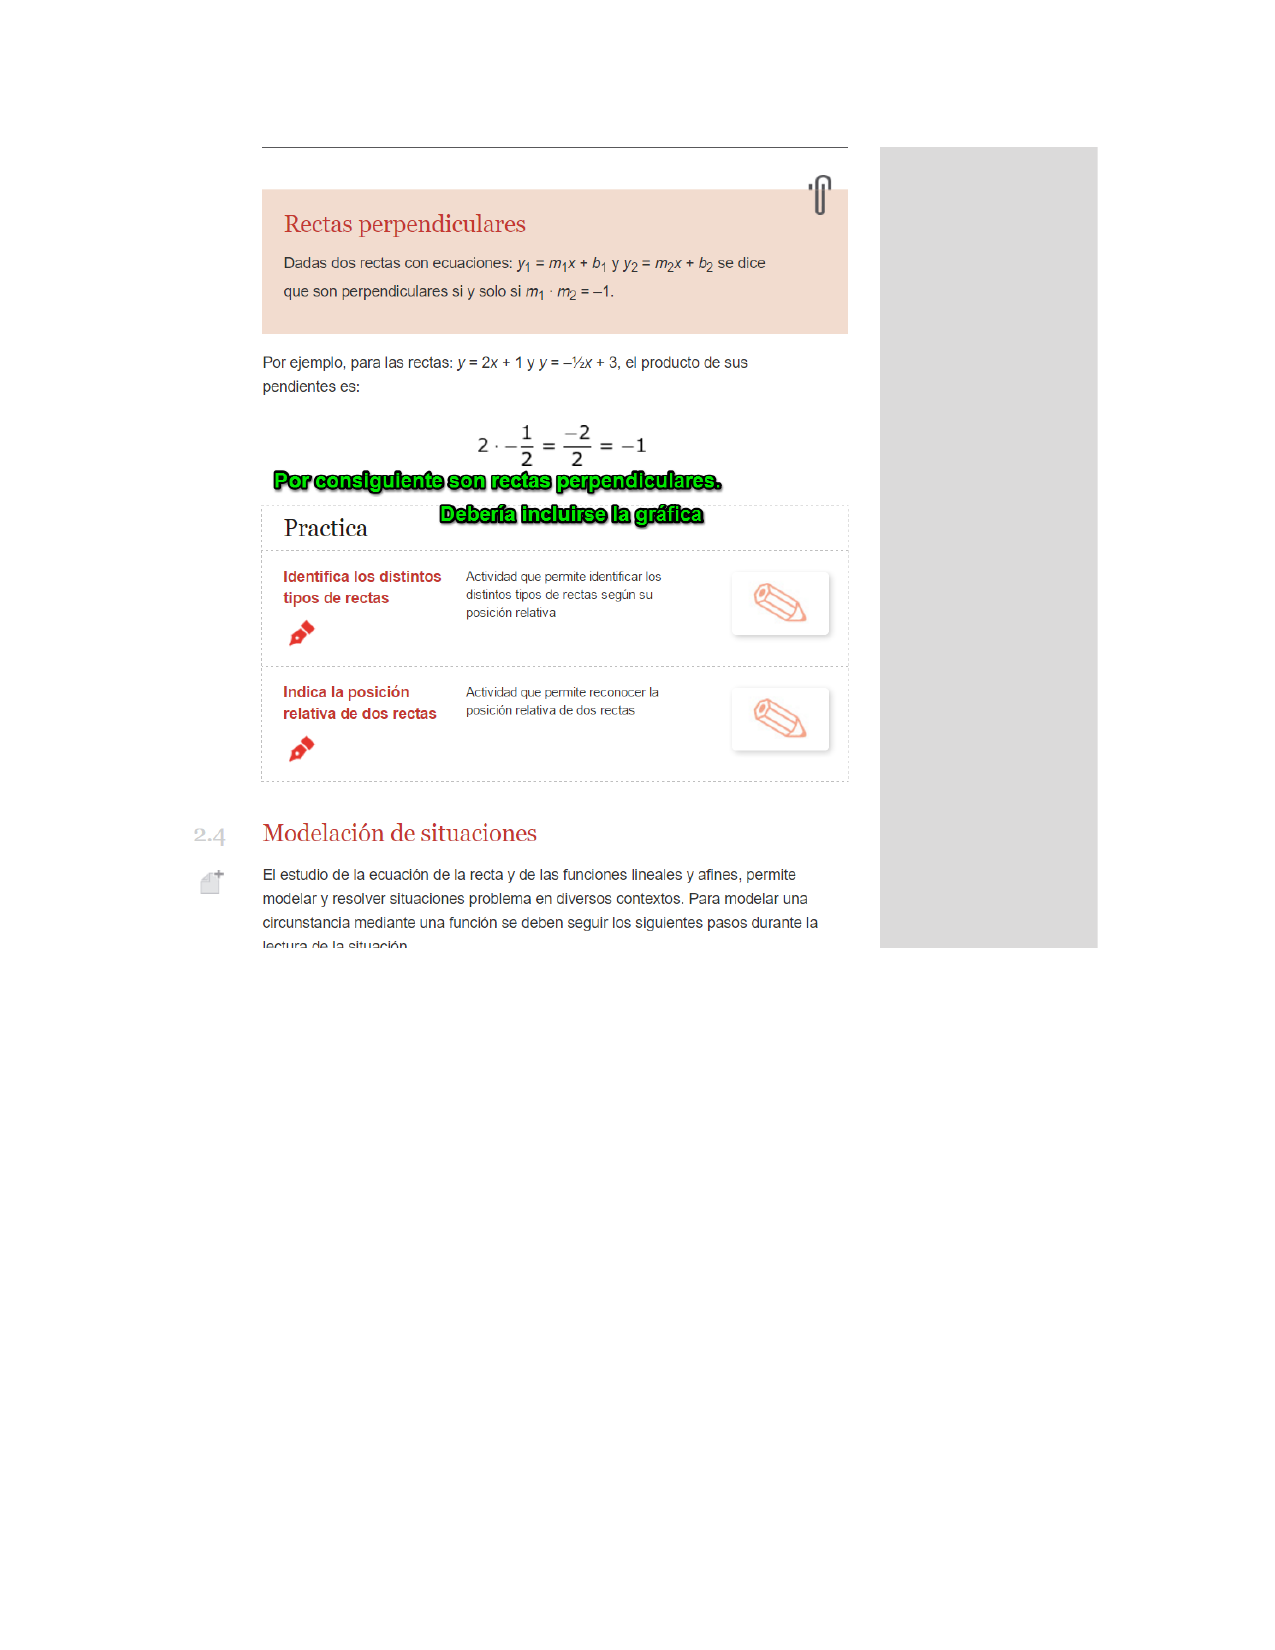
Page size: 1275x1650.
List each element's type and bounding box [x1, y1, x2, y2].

picture [177, 147, 1098, 948]
